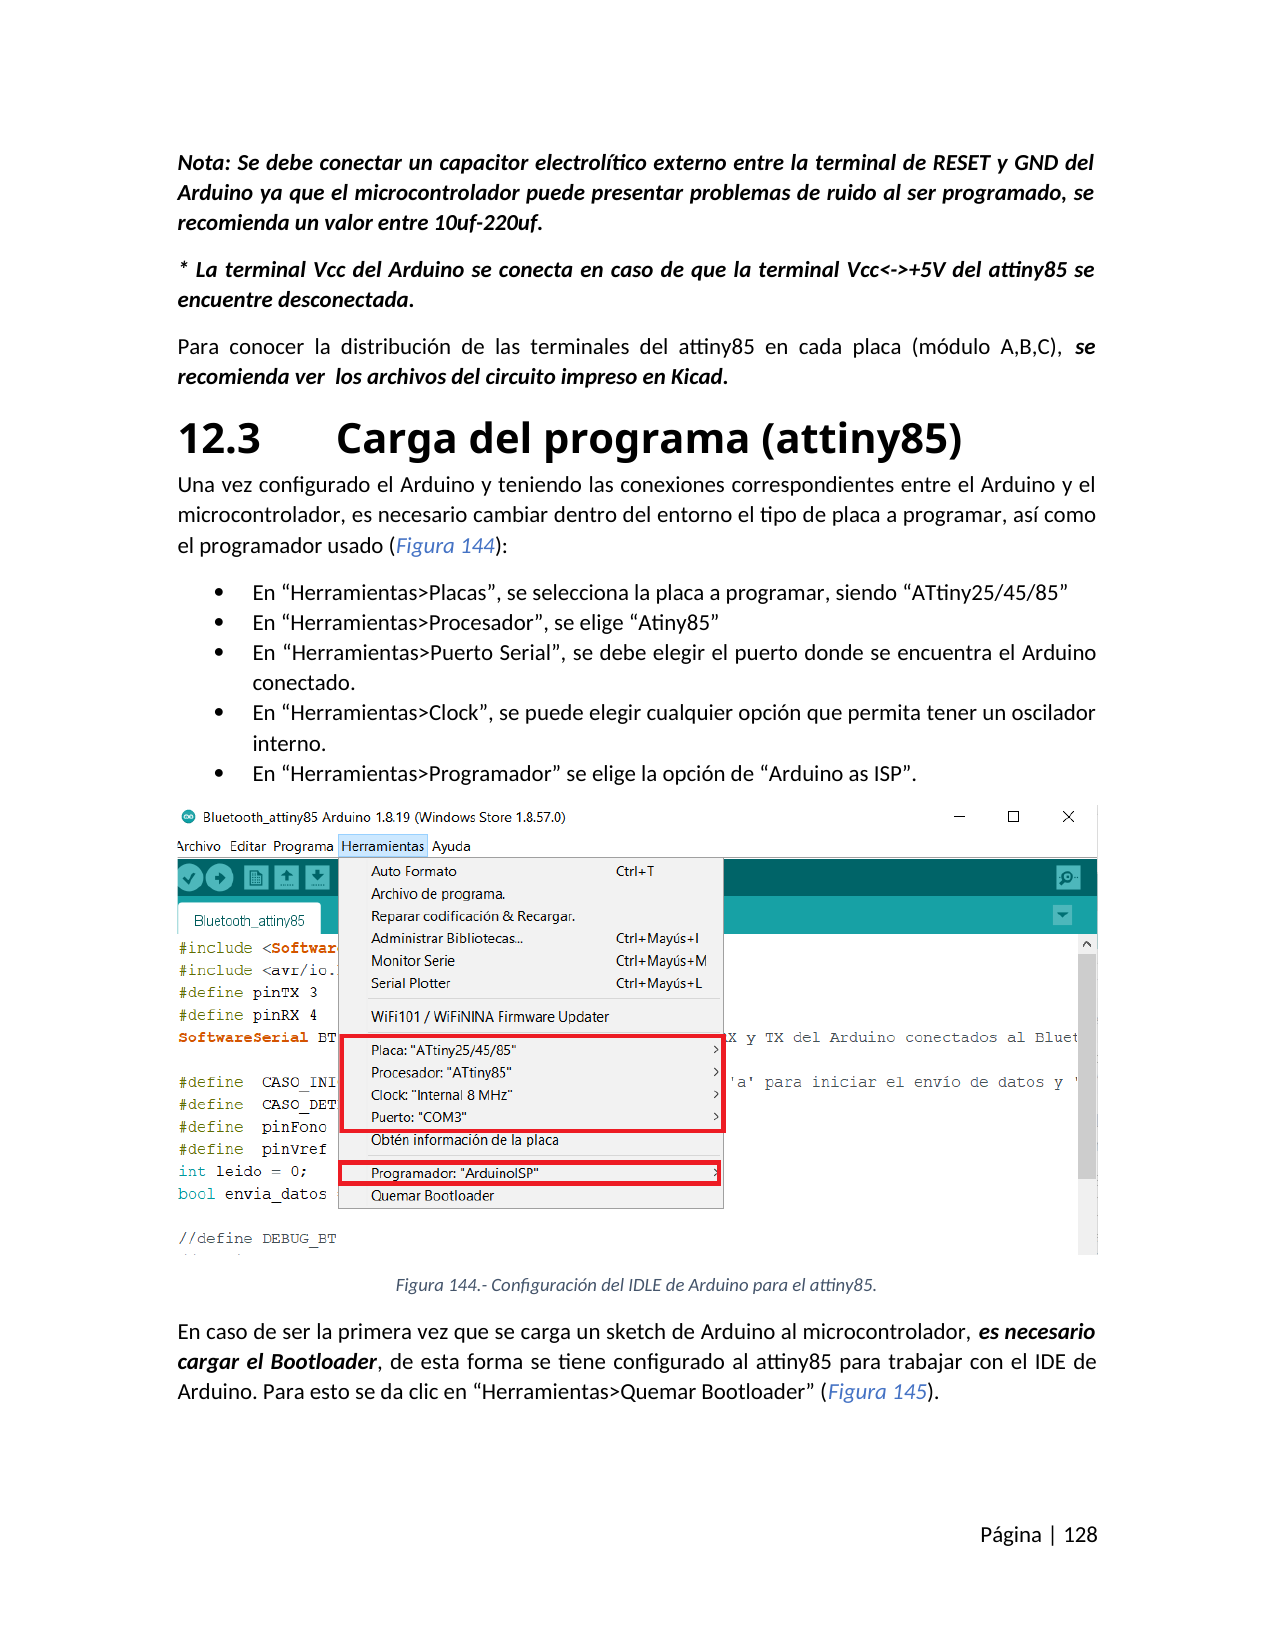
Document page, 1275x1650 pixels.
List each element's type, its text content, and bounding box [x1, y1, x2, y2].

text Para conocer la distribución de las terminales del attiny85 en cada placa (módulo A,B,C), se recomienda ver los archivos del circuito impreso en Kicad. [177, 332, 1098, 390]
subtitle Carga del programa (attiny85) [177, 409, 1098, 466]
list En “Herramientas>Procesador”, se elige “Atiny85” [215, 608, 1098, 636]
text En caso de ser la primera vez que se carga un sketch de Arduino al microcontrolador, es necesario cargar el Bootloader, de esta forma se tiene configurado al attiny85 para trabajar con el IDE de Arduino. Para esto se da clic en “Herramientas>Quemar Bootloader” (Figura 147). [177, 1317, 1098, 1405]
list En “Herramientas>Programador” se elige la opción de “Arduino as ISP”. [215, 759, 1098, 787]
text * La terminal Vcc del Arduino se conecta en caso de que la terminal Vcc<->+5V del attiny85 se encuentre desconectada. [177, 255, 1098, 313]
list En “Herramientas>Puerto Serial”, se debe elegir el puerto donde se encuentra el Arduino conectado. [215, 638, 1098, 696]
list En “Herramientas>Placas”, se selecciona la placa a programar, siendo “ATtiny25/45/85” [215, 578, 1098, 606]
list En “Herramientas>Clock”, se puede elegir cualquier opción que permita tener un oscilador interno. [215, 698, 1098, 757]
text Una vez configurado el Arduino y teniendo las conexiones correspondientes entre el Arduino y el microcontrolador, es necesario cambiar dentro del entorno el tipo de placa a programar, así como el programador usado (Figura 146): [177, 470, 1098, 559]
text Nota: Se debe conectar un capacitor electrolítico externo entre la terminal de RESET y GND del Arduino ya que el microcontrolador puede presentar problemas de ruido al ser programado, se recomienda un valor entre 10uf-220uf. [177, 148, 1098, 236]
picture [177, 805, 1098, 1255]
